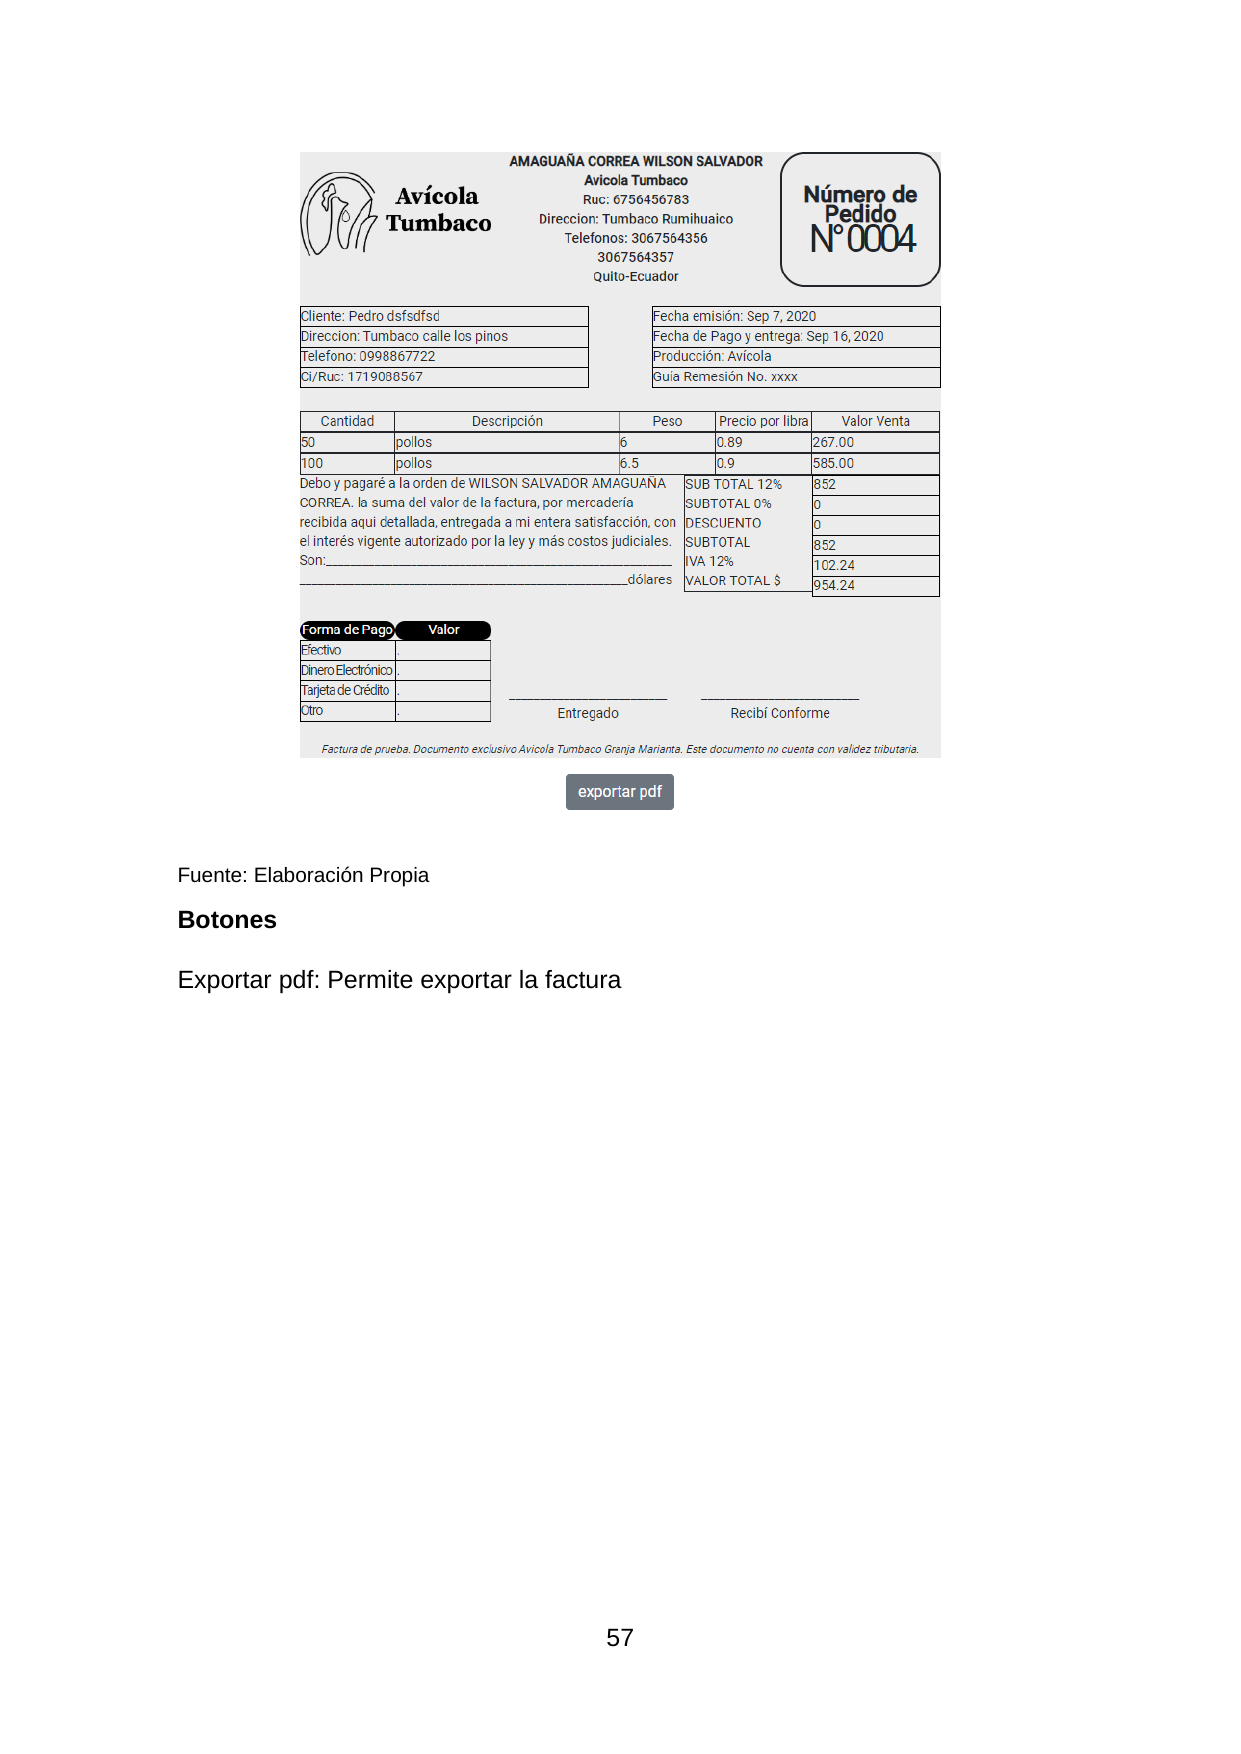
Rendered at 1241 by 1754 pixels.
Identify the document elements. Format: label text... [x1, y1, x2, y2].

text Exportar pdf: Permite exportar la factura [177, 965, 1063, 994]
text Botones [177, 906, 1063, 934]
text Fuente: Elaboración Propia [177, 863, 1063, 887]
